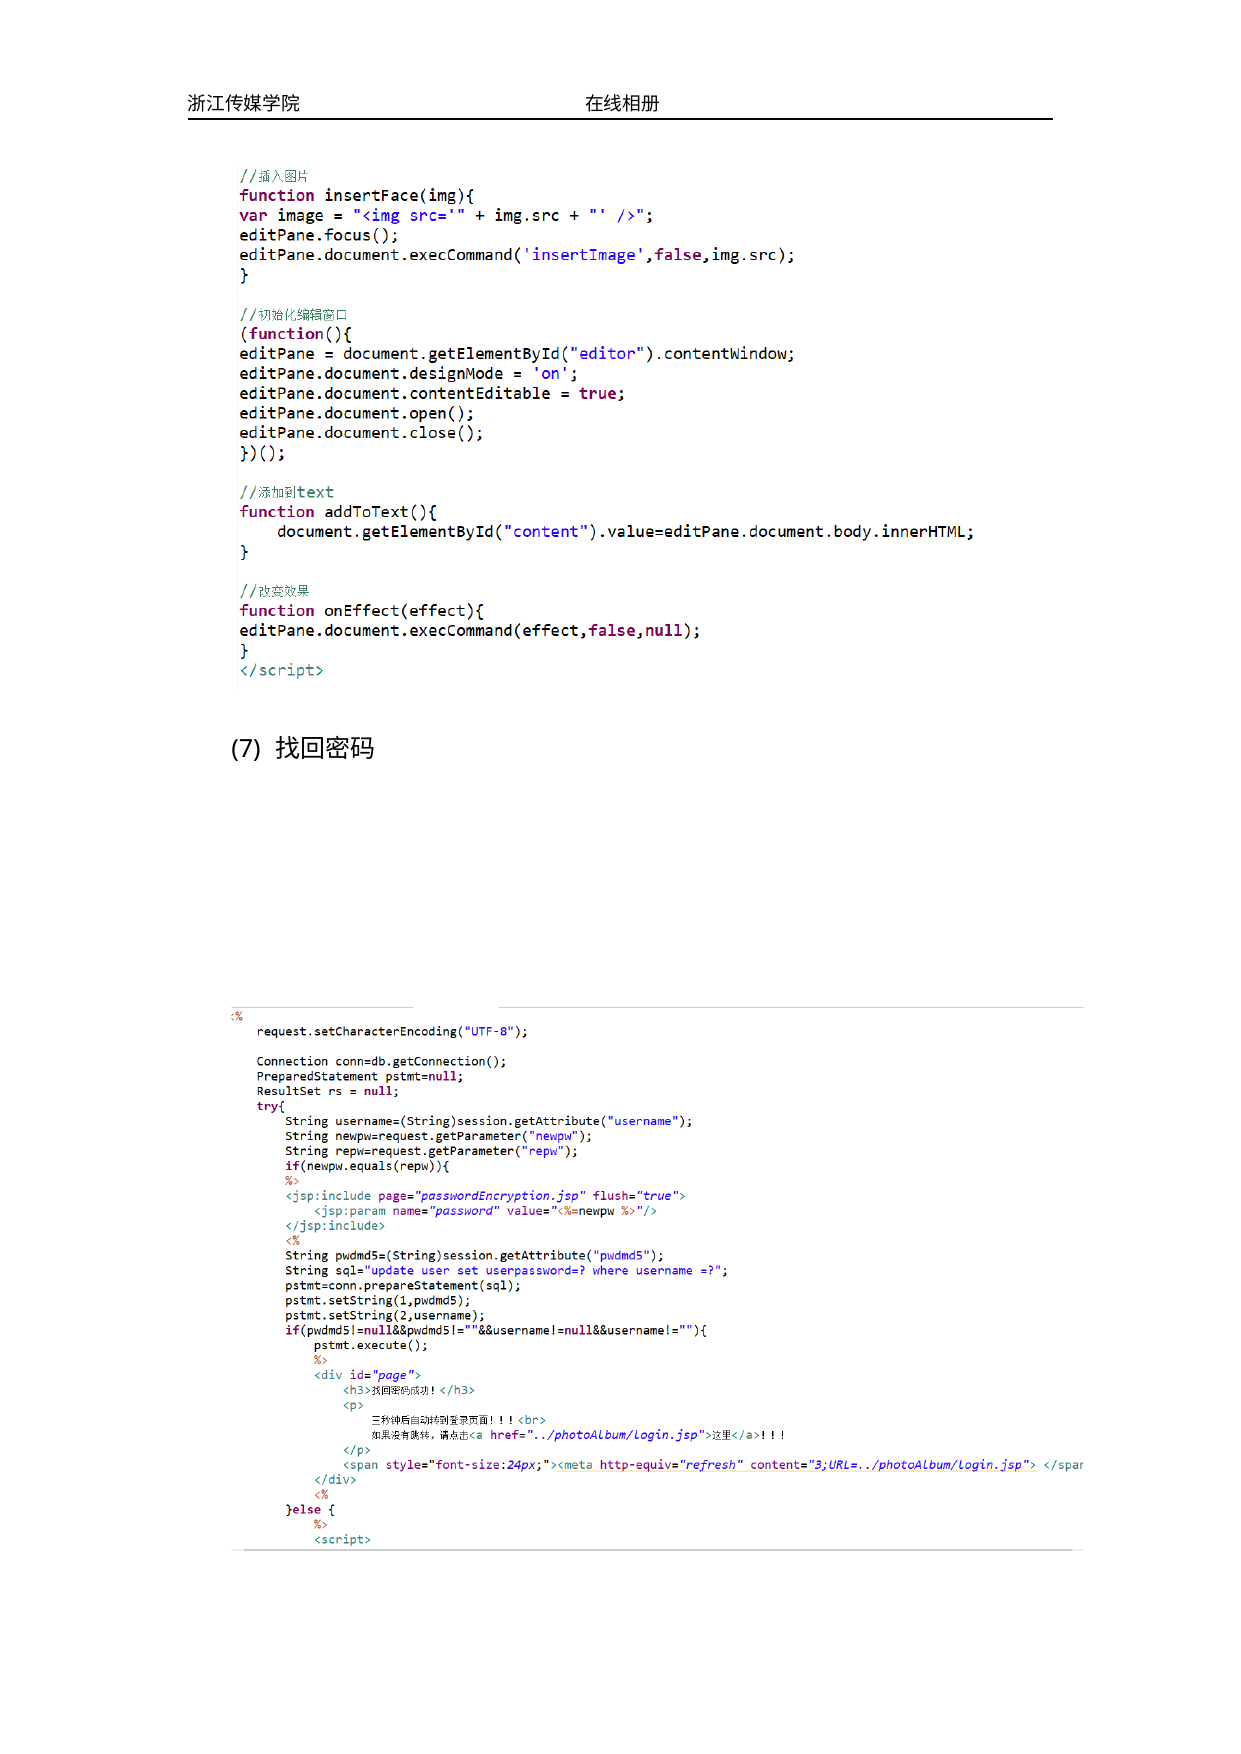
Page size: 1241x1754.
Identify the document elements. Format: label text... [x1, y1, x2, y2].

list 找回密码 [187, 714, 1053, 779]
picture [231, 1007, 1084, 1551]
picture [231, 162, 1016, 694]
